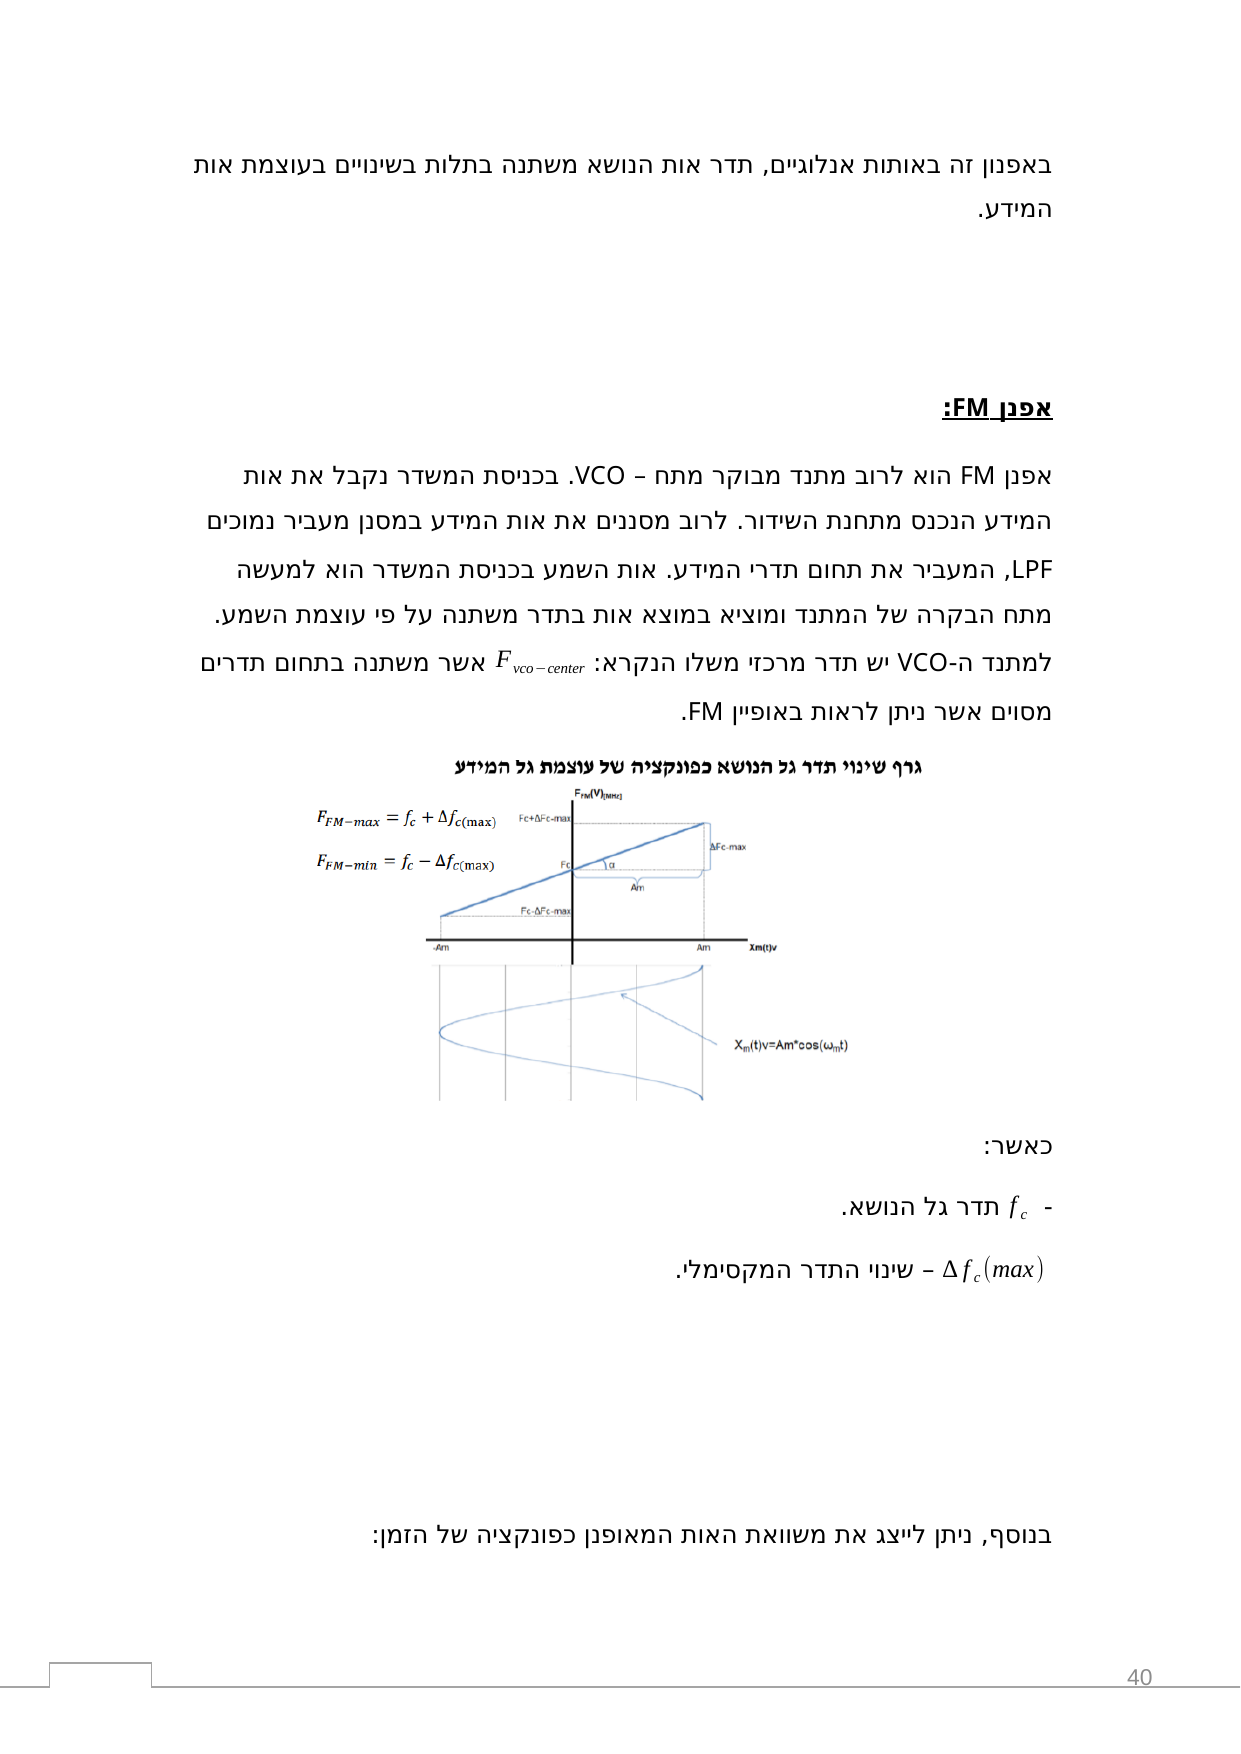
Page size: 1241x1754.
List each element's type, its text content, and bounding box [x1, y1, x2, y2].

text אפנן FM הוא לרוב מתנד מבוקר מתח – VCO. בכניסת המשדר נקבל את אות המידע הנכנס מתחנת השידור. לרוב מסננים את אות המידע במסנן מעביר נמוכים LPF, המעביר את תחום תדרי המידע. אות השמע בכניסת המשדר הוא למעשה מתח הבקרה של המתנד ומוציא במוצא אות בתדר משתנה על פי עוצמת השמע. למתנד ה-VCO יש תדר מרכזי משלו הנקרא: אשר משתנה בתחום תדרים מסוים אשר ניתן לראות באופיין FM. [187, 457, 1053, 727]
text – שינוי התדר המקסימלי. [187, 1254, 1053, 1286]
picture [312, 760, 928, 1101]
text - תדר גל הנושא. [187, 1192, 1053, 1223]
text בנוסף, ניתן לייצג את משוואת האות המאופנן כפונקציה של הזמן: [187, 1521, 1053, 1550]
text כאשר: [187, 1131, 1053, 1160]
text אפנן FM: [187, 389, 1053, 424]
text באפנון זה באותות אנלוגיים, תדר אות הנושא משתנה בתלות בשינויים בעוצמת אות המידע. [187, 150, 1053, 223]
